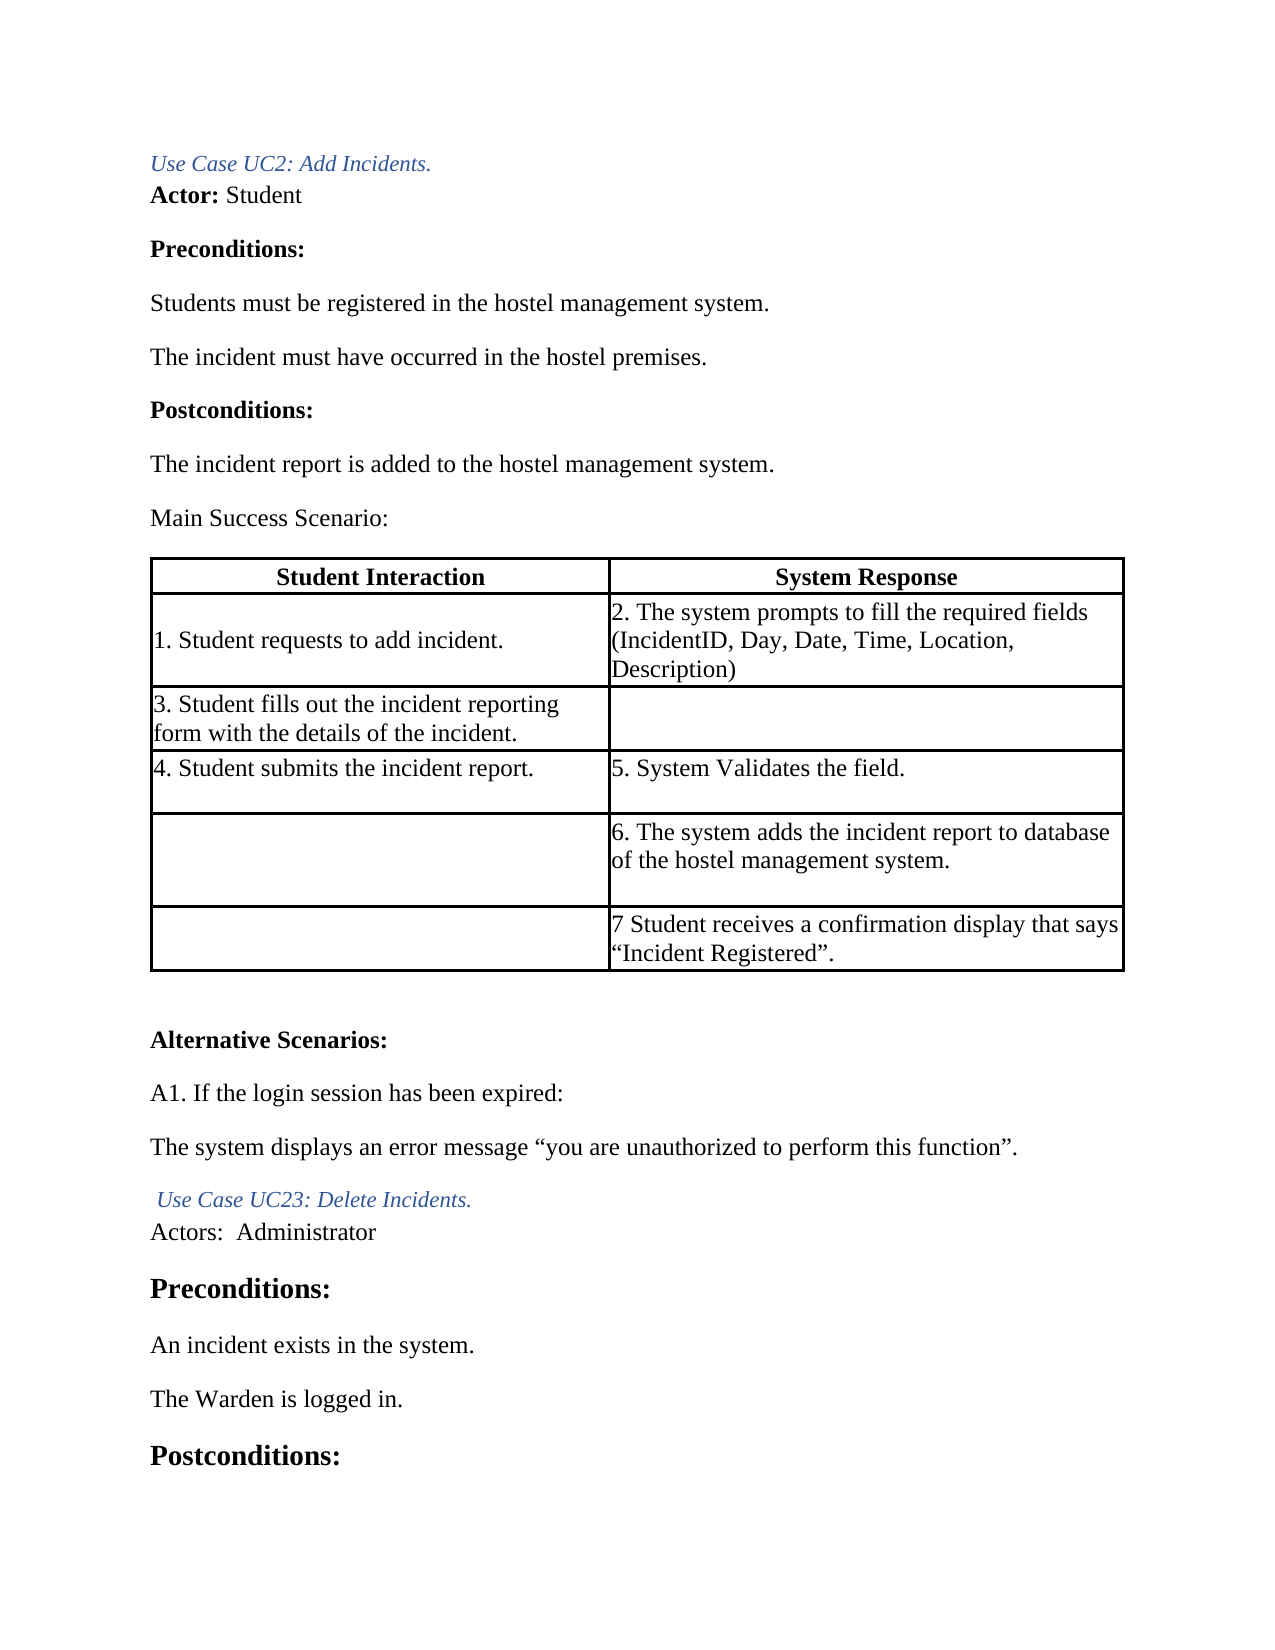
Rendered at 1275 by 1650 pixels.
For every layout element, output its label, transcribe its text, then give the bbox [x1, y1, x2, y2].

table_cell 6. The system adds the incident report to database of the hostel management system. [611, 815, 1122, 905]
table_cell [611, 688, 1122, 748]
table_cell [153, 908, 608, 968]
text Students must be registered in the hostel management system. [150, 288, 1125, 317]
text Postconditions: [150, 396, 1125, 424]
text A1. If the login session has been expired: [150, 1078, 1125, 1107]
text The incident report is added to the hostel management system. [150, 449, 1125, 478]
text An incident exists in the system. [150, 1331, 1125, 1359]
text The Warden is logged in. [150, 1384, 1125, 1413]
text The system displays an error message “you are unauthorized to perform this function”. [150, 1132, 1125, 1161]
table_header Student Interaction [153, 560, 608, 592]
table_cell 1. Student requests to add incident. [153, 595, 608, 685]
table_cell 5. System Validates the field. [611, 752, 1122, 812]
text Preconditions: [150, 234, 1125, 263]
table_cell 2. The system prompts to fill the required fields (IncidentID, Day, Date, Time, Location, Description) [611, 595, 1122, 685]
table_cell 3. Student fills out the incident reporting form with the details of the incident. [153, 688, 608, 748]
text Main Success Scenario: [150, 503, 1125, 532]
text Preconditions: [150, 1271, 1125, 1305]
table_cell 4. Student submits the incident report. [153, 752, 608, 812]
text Postconditions: [150, 1438, 1125, 1472]
table_cell [153, 815, 608, 905]
table_header System Response [611, 560, 1122, 592]
table_cell 7 Student receives a confirmation display that says “Incident Registered”. [611, 908, 1122, 968]
text Actor: Student [150, 180, 1125, 209]
text The incident must have occurred in the hostel premises. [150, 342, 1125, 371]
text Actors: Administrator [150, 1217, 1125, 1246]
subtitle Use Case UC23: Delete Incidents. [150, 1186, 1125, 1213]
subtitle Use Case UC2: Add Incidents. [150, 150, 1125, 176]
text Alternative Scenarios: [150, 1025, 1125, 1053]
